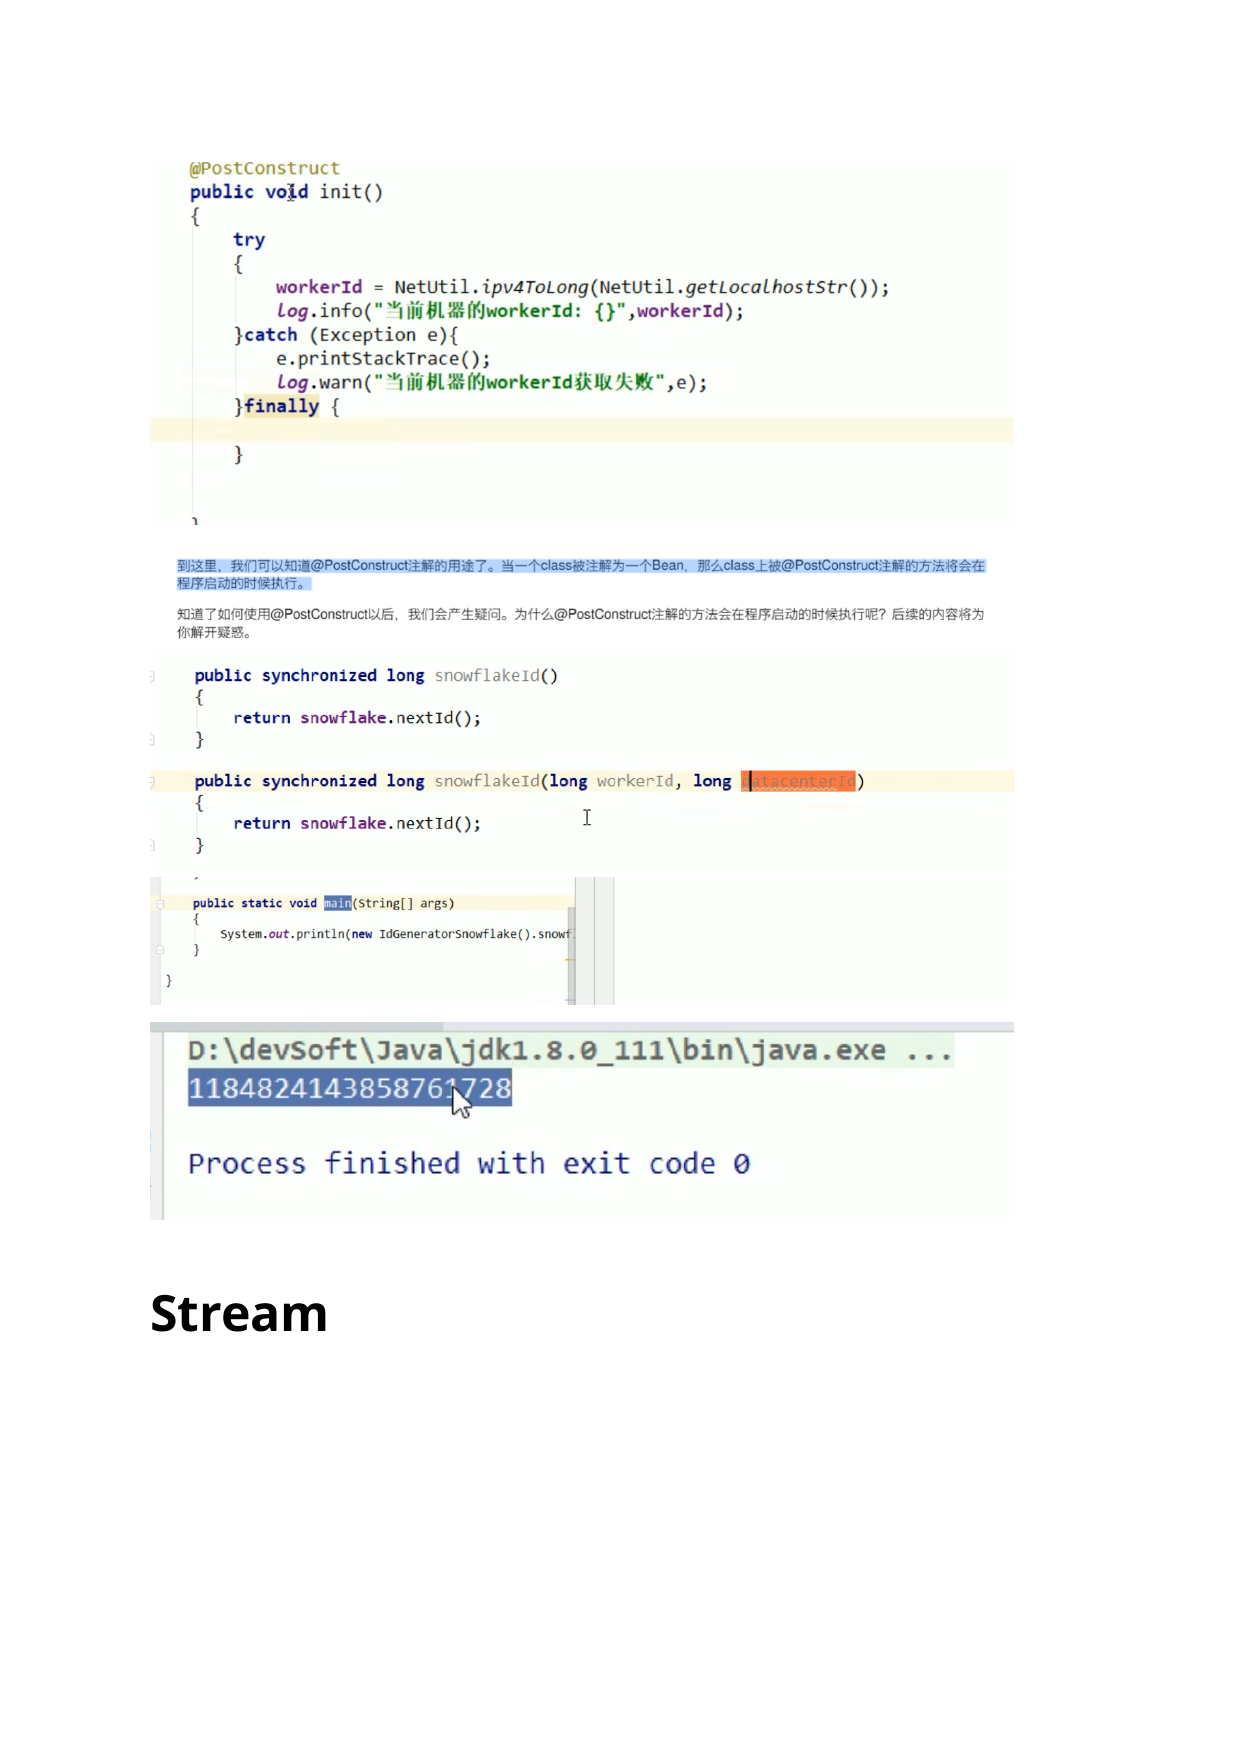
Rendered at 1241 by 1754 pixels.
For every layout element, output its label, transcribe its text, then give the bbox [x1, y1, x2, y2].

picture [150, 552, 1015, 644]
picture [150, 162, 1014, 525]
picture [150, 877, 1014, 1005]
picture [150, 649, 1015, 873]
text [150, 162, 1090, 552]
picture [150, 1022, 1015, 1220]
subtitle Stream [150, 1264, 1090, 1361]
